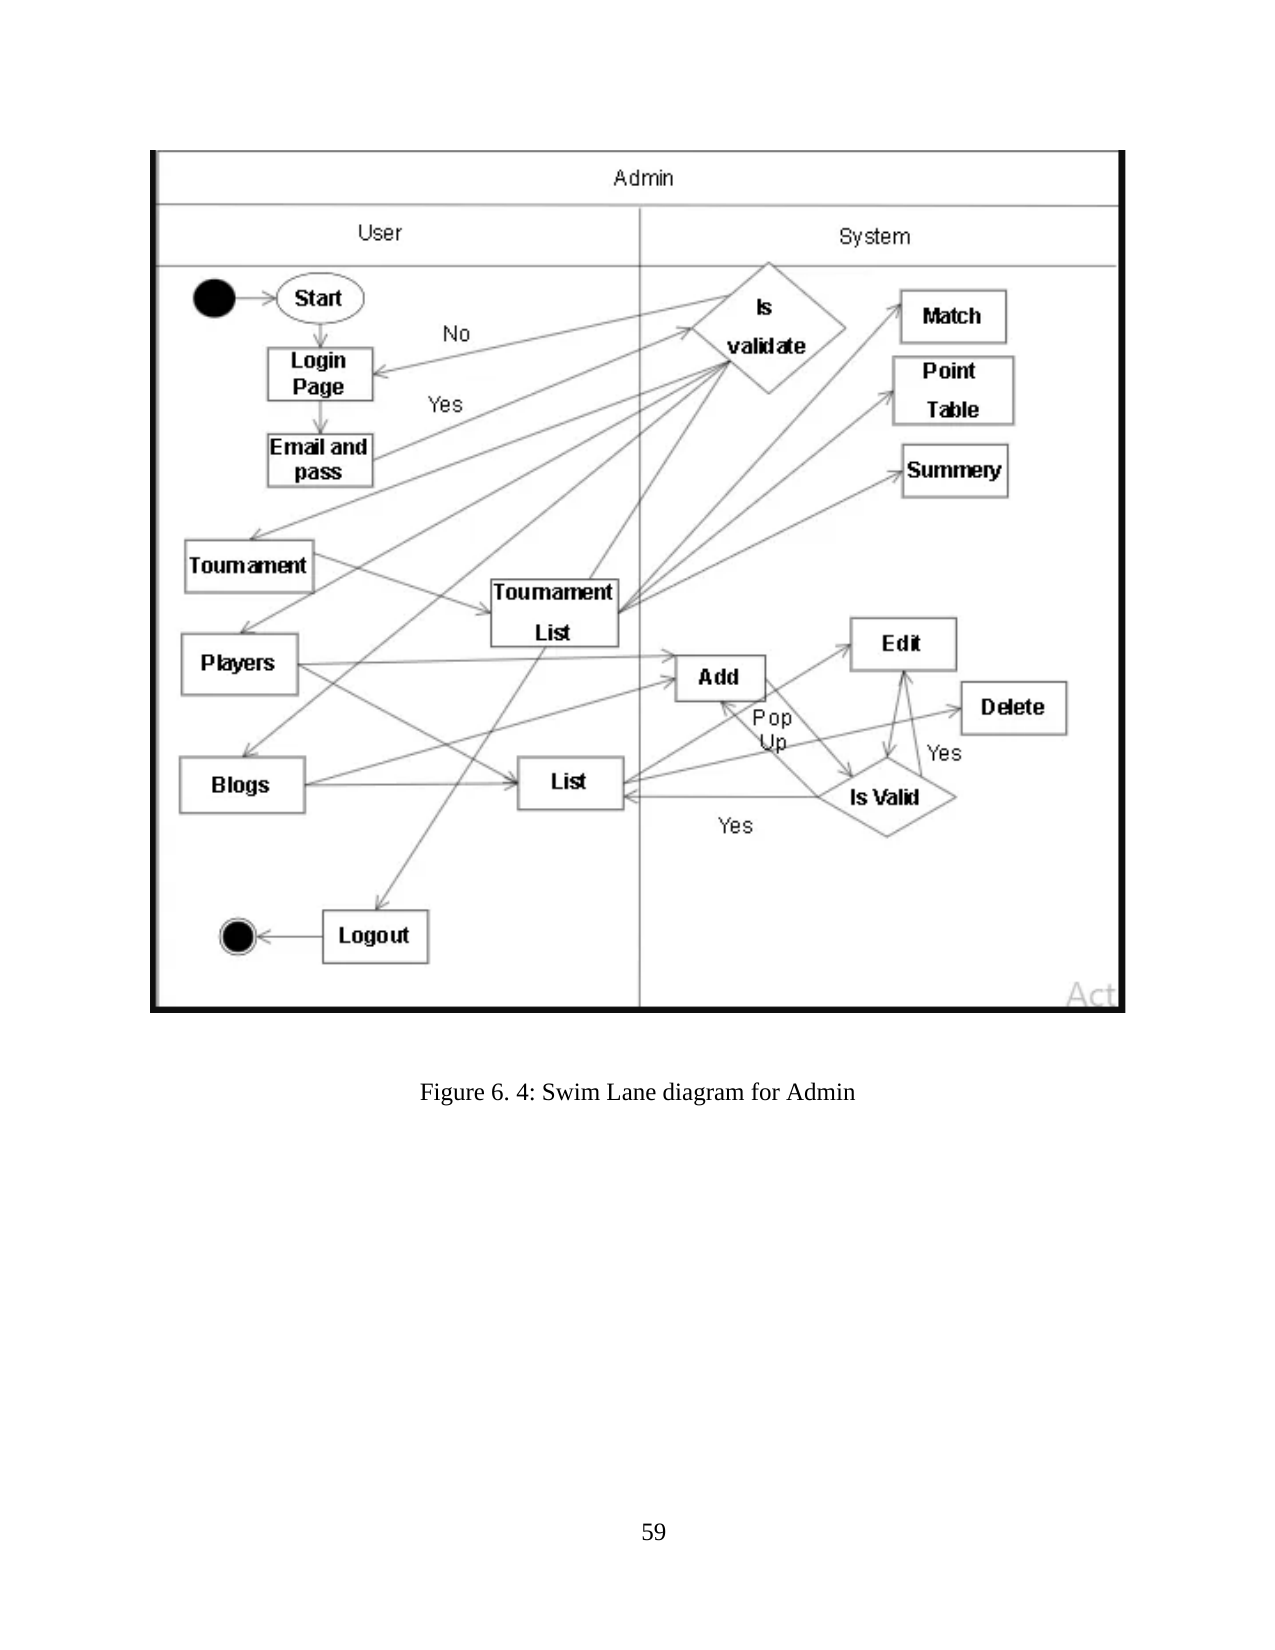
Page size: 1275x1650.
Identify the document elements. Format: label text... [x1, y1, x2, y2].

picture [150, 150, 1126, 1013]
text Figure 6. 4: Swim Lane diagram for Admin [150, 1077, 1125, 1106]
